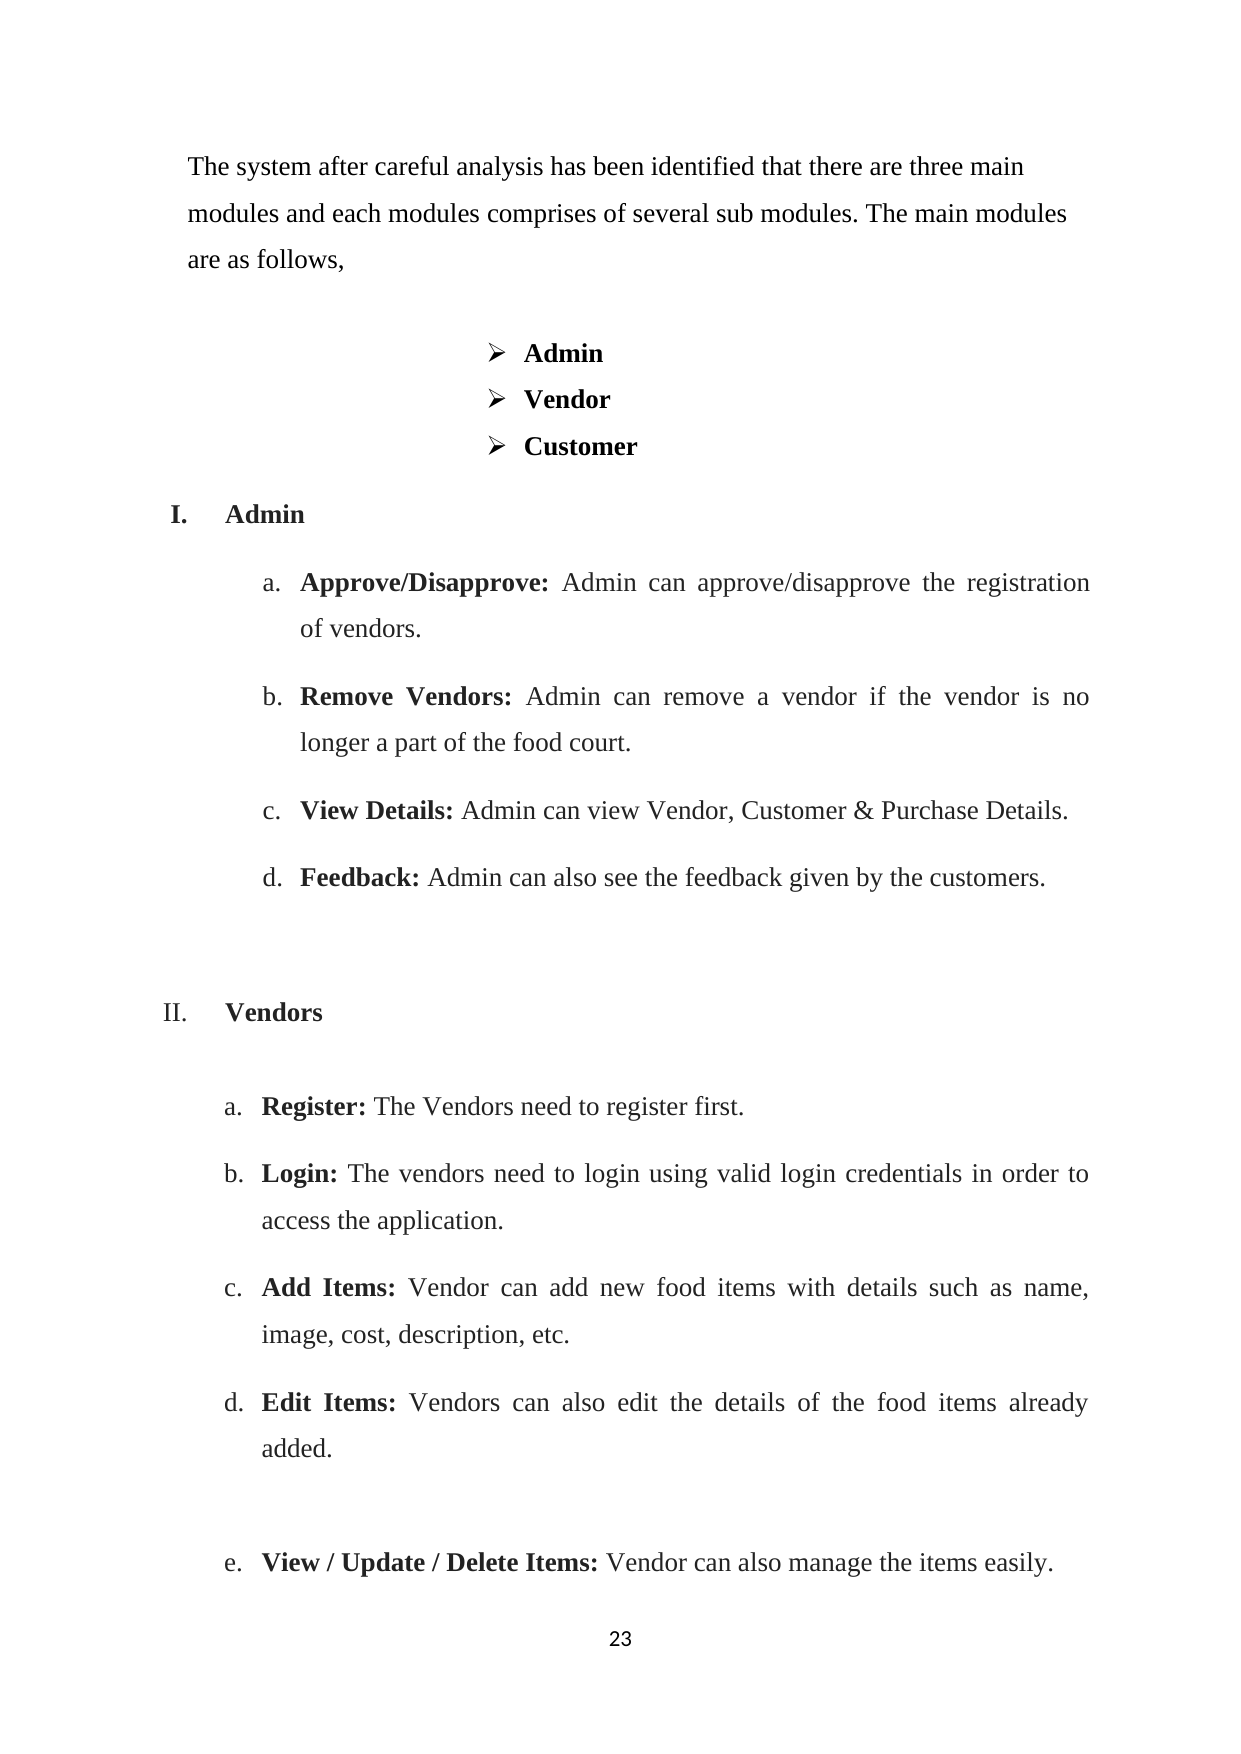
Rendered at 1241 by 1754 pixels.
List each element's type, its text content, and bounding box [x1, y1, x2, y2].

list Approve/Disapprove: Admin can approve/disapprove the registration of vendors. [262, 566, 1090, 643]
list Login: The vendors need to login using valid login credentials in order to access the application. [224, 1157, 1090, 1235]
list View / Update / Delete Items: Vendor can also manage the items easily. [224, 1546, 1090, 1578]
list Vendors [187, 996, 1090, 1028]
list Feedback: Admin can also see the feedback given by the customers. [262, 861, 1090, 893]
list Add Items: Vendor can add new food items with details such as name, image, cost, description, etc. [224, 1271, 1090, 1349]
list Remove Vendors: Admin can remove a vendor if the vendor is no longer a part of the food court. [262, 680, 1090, 758]
list View Details: Admin can view Vendor, Customer & Purchase Details. [262, 794, 1090, 825]
list Customer [486, 430, 1090, 462]
text The system after careful analysis has been identified that there are three main modules and each modules comprises of several sub modules. The main modules are as follows, [187, 150, 1090, 274]
list Admin [486, 337, 1090, 368]
list Vendor [486, 383, 1090, 415]
list Edit Items: Vendors can also edit the details of the food items already added. [224, 1386, 1090, 1463]
list Admin [187, 498, 1090, 529]
list Register: The Vendors need to register first. [224, 1090, 1090, 1121]
